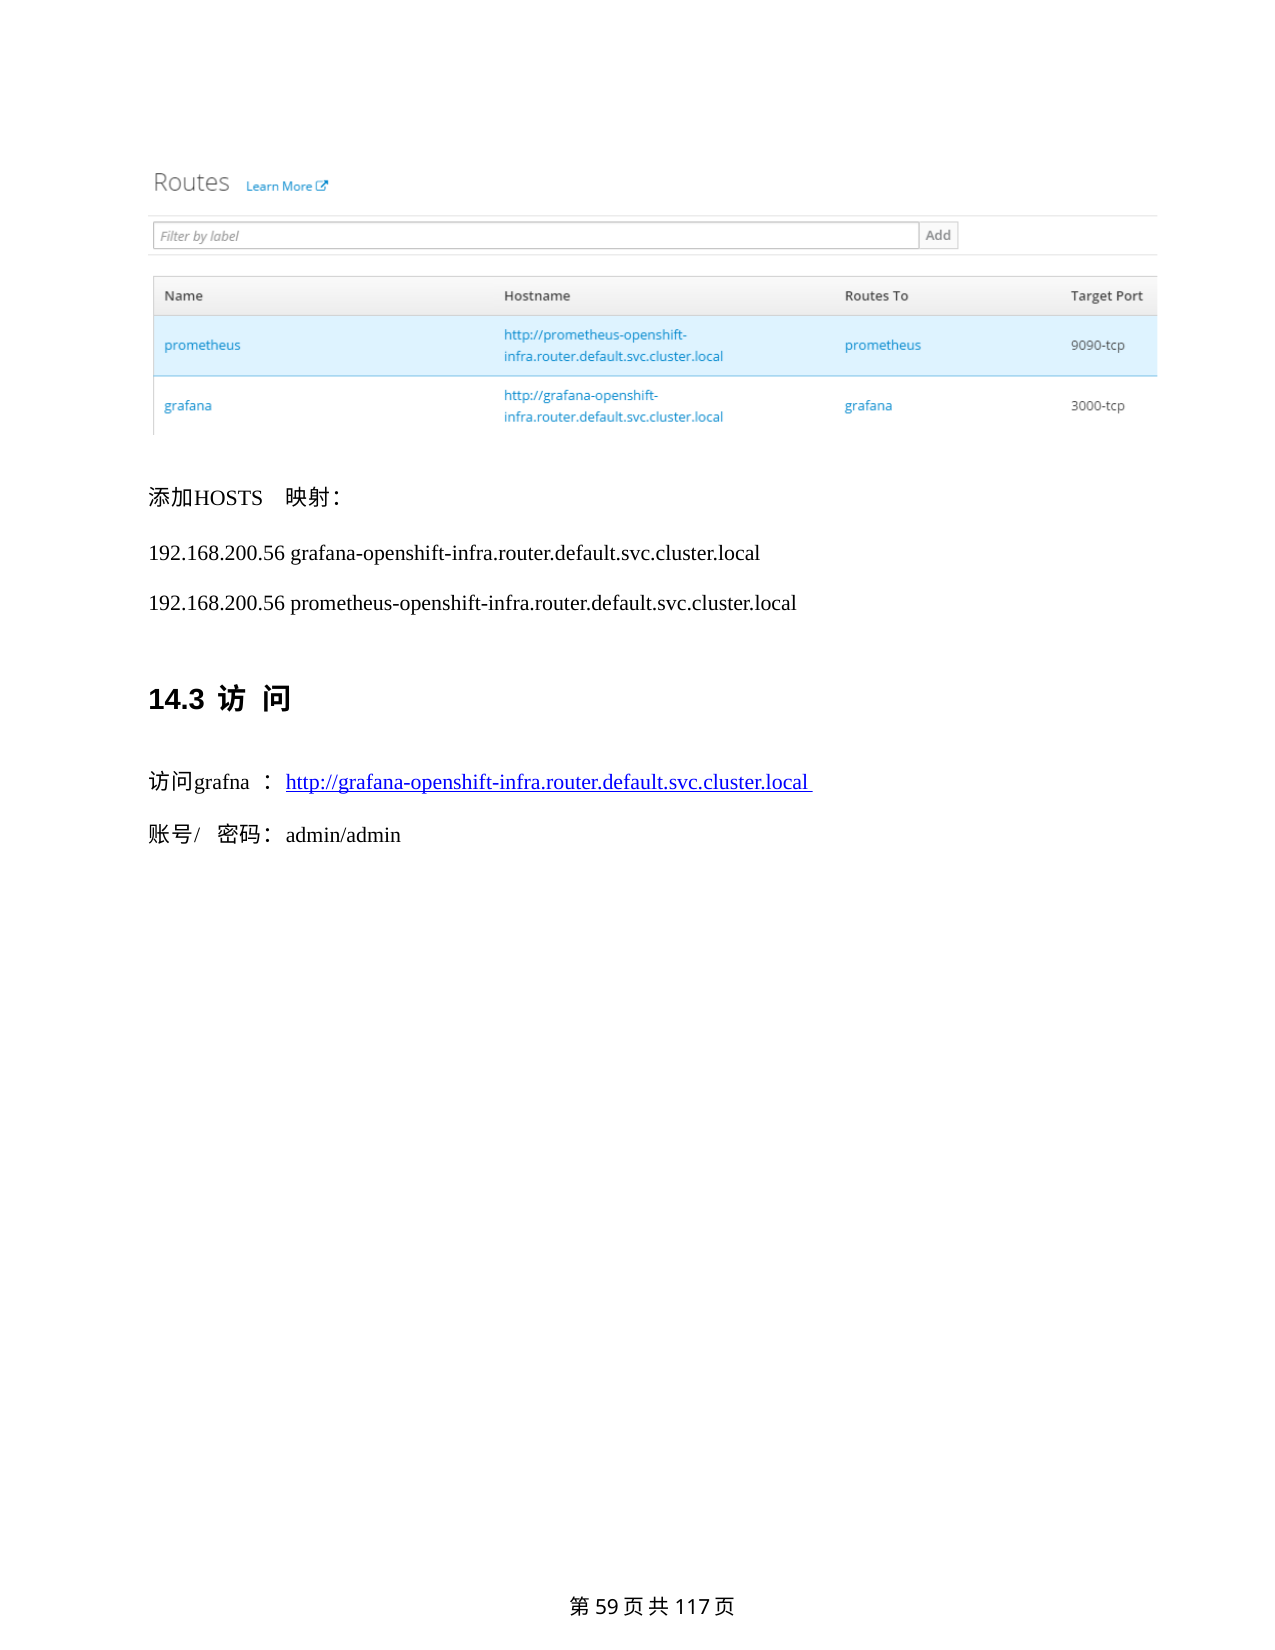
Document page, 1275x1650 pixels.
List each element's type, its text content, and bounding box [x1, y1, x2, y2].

text 账号/密码：admin/admin [148, 814, 1156, 852]
text 添加HOSTS映射： 192.168.200.56 grafana-openshift-infra.router.default.svc.cluster.local [148, 477, 1156, 571]
text 访问grafna：http://grafana-openshift-infra.router.default.svc.cluster.local [148, 761, 1156, 799]
subtitle 访问 [148, 659, 1156, 734]
text 192.168.200.56 prometheus-openshift-infra.router.default.svc.cluster.local [148, 584, 1156, 621]
picture [148, 164, 1158, 435]
